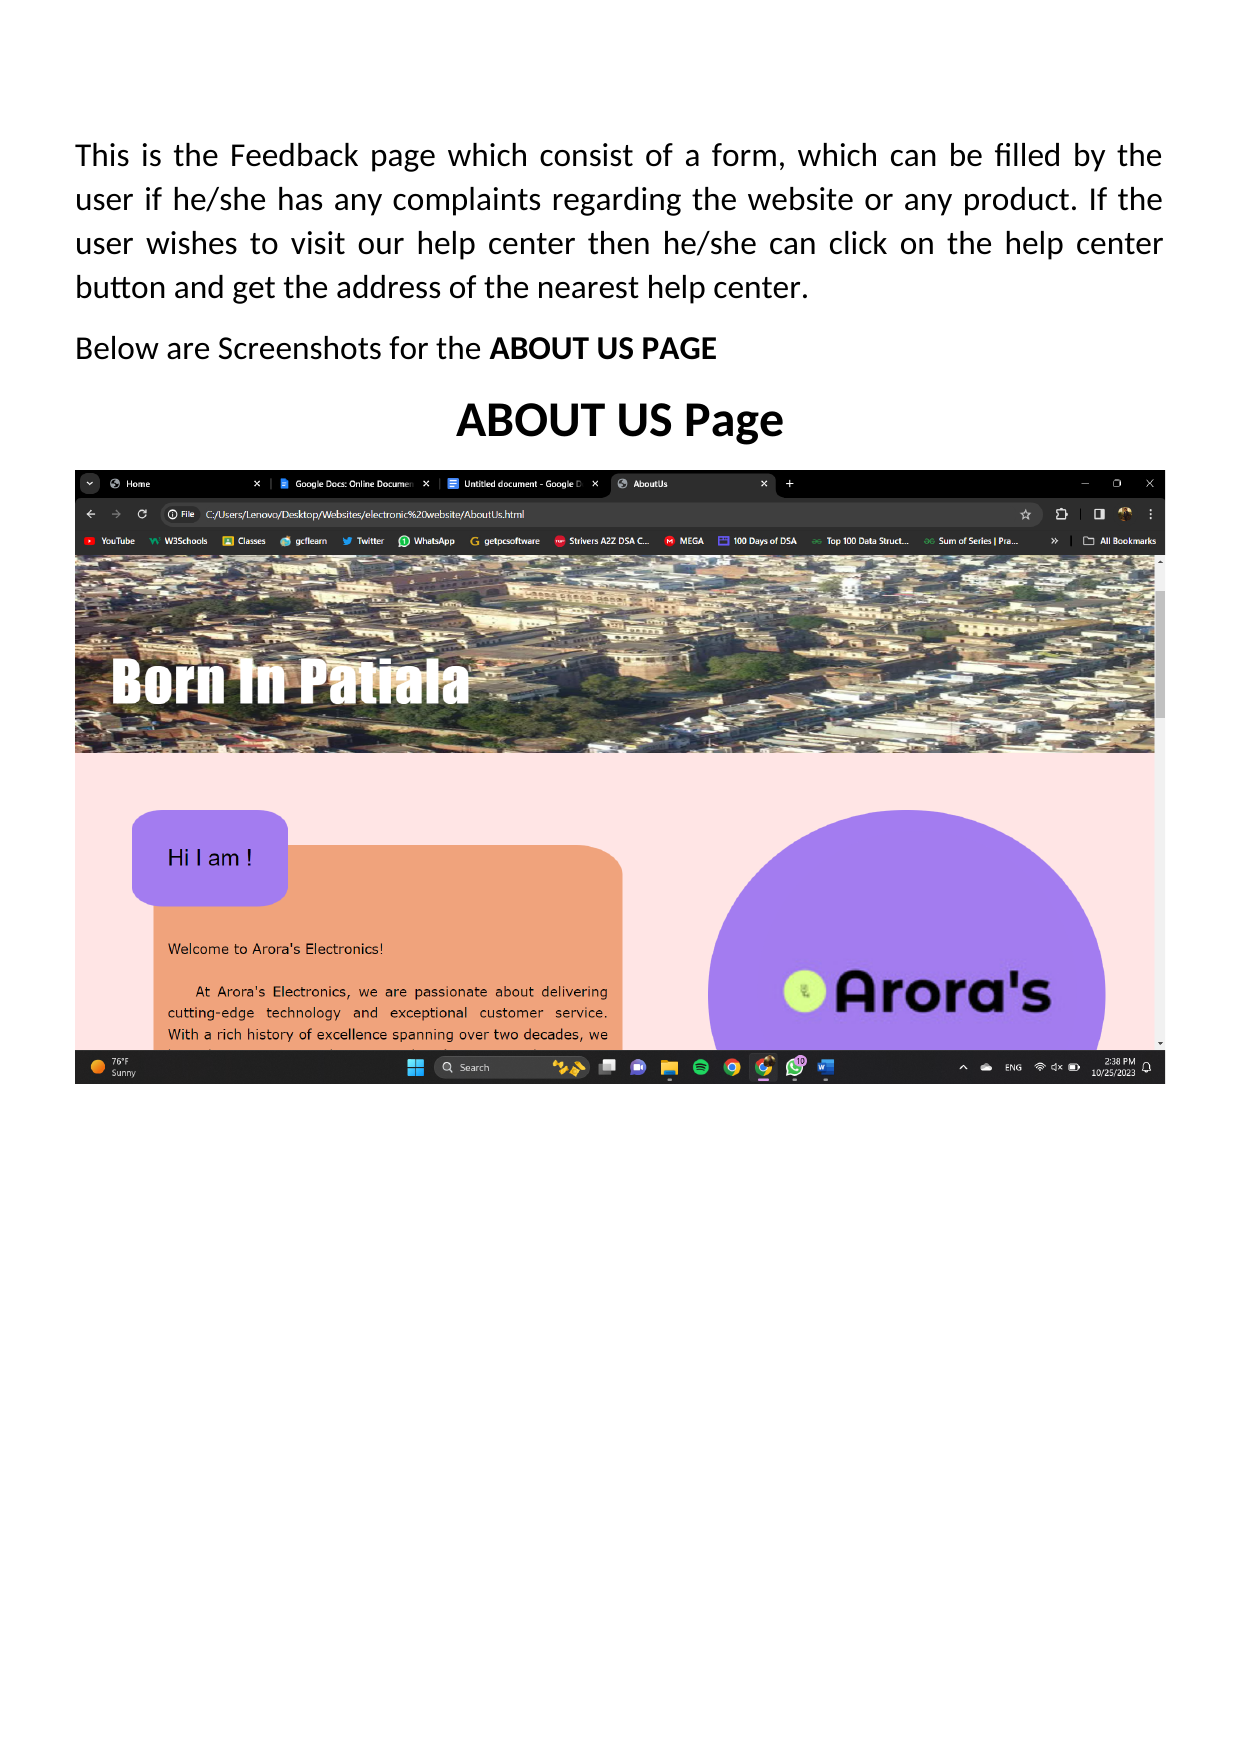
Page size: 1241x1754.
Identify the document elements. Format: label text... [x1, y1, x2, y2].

text ABOUT US Page [75, 387, 1165, 448]
text This is the Feedback page which consist of a form, which can be filled by the user if he/she has any complaints regarding the website or any product. If the user wishes to visit our help center then he/she can click on the help center button and get the address of the nearest help center. [75, 134, 1165, 307]
text Below are Screenshots for the ABOUT US PAGE [75, 327, 1165, 367]
picture [75, 470, 1166, 1084]
